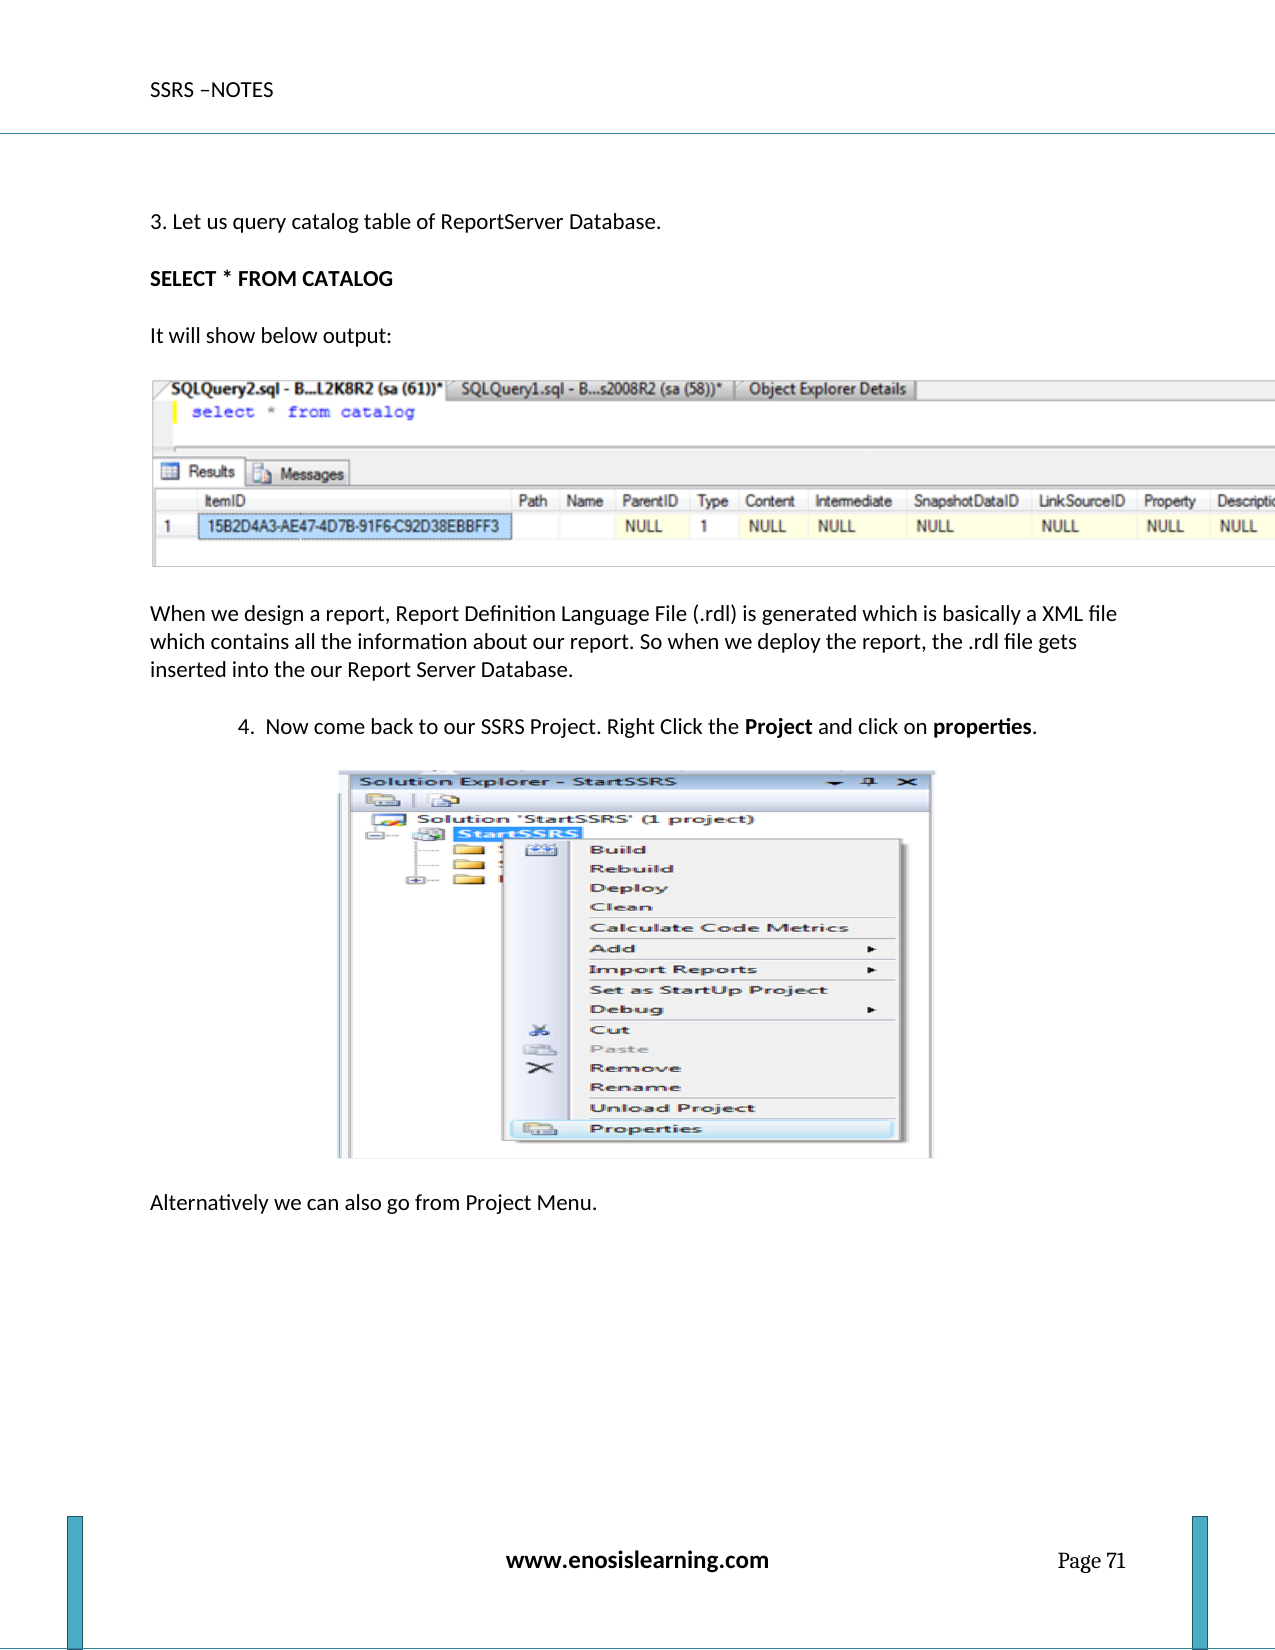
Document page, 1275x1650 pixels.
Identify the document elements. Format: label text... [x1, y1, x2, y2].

picture [336, 769, 939, 1159]
text 3. Let us query catalog table of ReportServer Database. [150, 207, 1125, 235]
text Alternatively we can also go from Project Menu. [150, 1188, 1125, 1216]
text It will show below output: [150, 322, 1125, 349]
picture [150, 378, 1275, 570]
text SELECT * FROM CATALOG [150, 264, 1125, 292]
text When we design a report, Report Definition Language File (.rdl) is generated which is basically a XML file which contains all the information about our report. So when we deploy the report, the .rdl file gets inserted into the our Report Server Database. [150, 599, 1125, 683]
text 4. Now come back to our SSRS Project. Right Click the Project and click on properties. [150, 712, 1125, 740]
